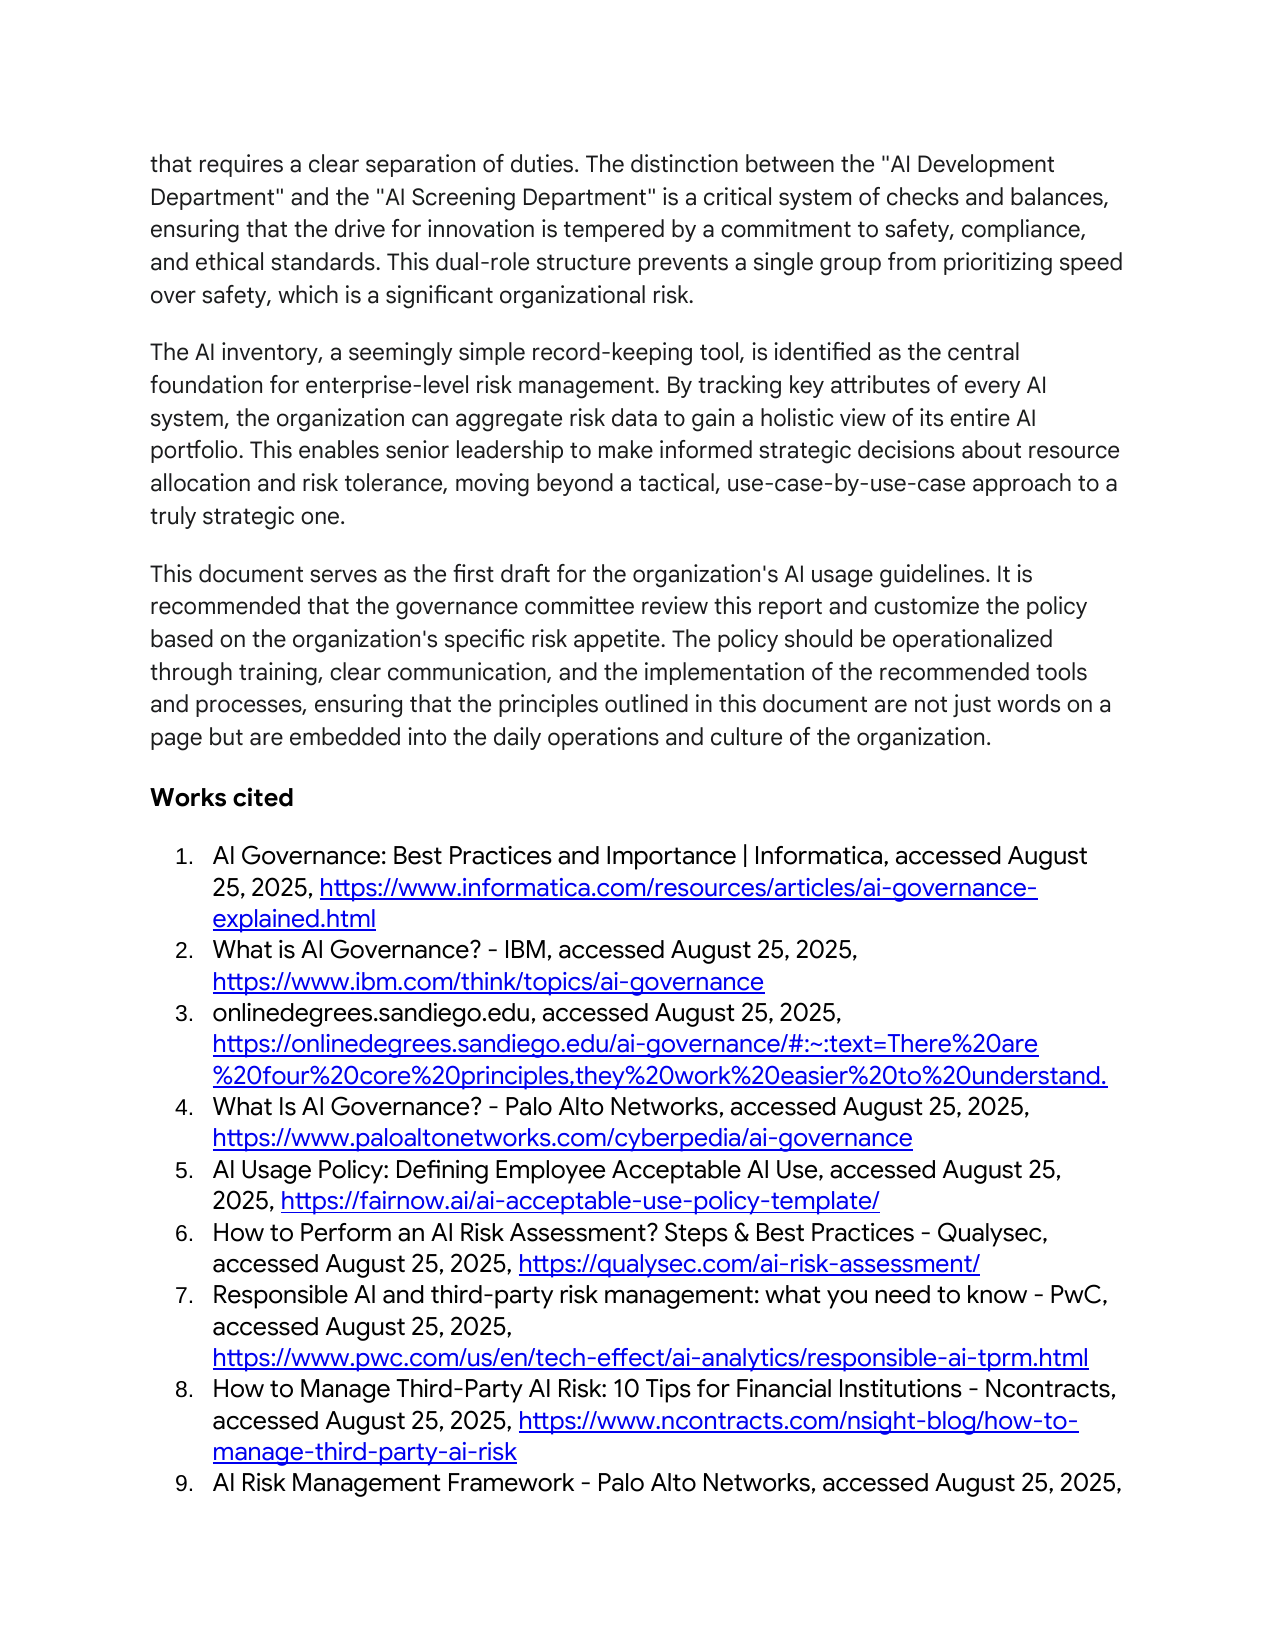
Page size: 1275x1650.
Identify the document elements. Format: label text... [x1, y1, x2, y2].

list onlinedegrees.sandiego.edu, accessed August 25, 2025, https://onlinedegrees.sandiego.edu/ai-governance/#:~:text=There%20are%20four%20core%20principles,they%20work%20easier%20to%20understand. [175, 997, 1125, 1091]
list What is AI Governance? - IBM, accessed August 25, 2025, https://www.ibm.com/think/topics/ai-governance [175, 934, 1125, 997]
list How to Manage Third-Party AI Risk: 10 Tips for Financial Institutions - Ncontracts, accessed August 25, 2025, https://www.ncontracts.com/nsight-blog/how-to-manage-third-party-ai-risk [175, 1373, 1125, 1468]
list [175, 1468, 1125, 1499]
text The AI inventory, a seemingly simple record-keeping tool, is identified as the central foundation for enterprise-level risk management. By tracking key attributes of every AI system, the organization can aggregate risk data to gain a holistic view of its entire AI portfolio. This enables senior leadership to make informed strategic decisions about resource allocation and risk tolerance, moving beyond a tactical, use-case-by-use-case approach to a truly strategic one. [150, 338, 1125, 531]
list AI Usage Policy: Defining Employee Acceptable AI Use, accessed August 25, 2025, https://fairnow.ai/ai-acceptable-use-policy-template/ [175, 1154, 1125, 1217]
list What Is AI Governance? - Palo Alto Networks, accessed August 25, 2025, https://www.paloaltonetworks.com/cyberpedia/ai-governance [175, 1091, 1125, 1154]
list How to Perform an AI Risk Assessment? Steps & Best Practices - Qualysec, accessed August 25, 2025, https://qualysec.com/ai-risk-assessment/ [175, 1217, 1125, 1279]
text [150, 150, 1125, 309]
list Responsible AI and third-party risk management: what you need to know - PwC, accessed August 25, 2025, https://www.pwc.com/us/en/tech-effect/ai-analytics/responsible-ai-tprm.html [175, 1279, 1125, 1373]
subtitle Works cited [150, 783, 1125, 814]
list AI Governance: Best Practices and Importance | Informatica, accessed August 25, 2025, https://www.informatica.com/resources/articles/ai-governance-explained.html [175, 841, 1125, 934]
text This document serves as the first draft for the organization's AI usage guidelines. It is recommended that the governance committee review this report and customize the policy based on the organization's specific risk appetite. The policy should be operationalized through training, clear communication, and the implementation of the recommended tools and processes, ensuring that the principles outlined in this document are not just words on a page but are embedded into the daily operations and culture of the organization. [150, 560, 1125, 752]
